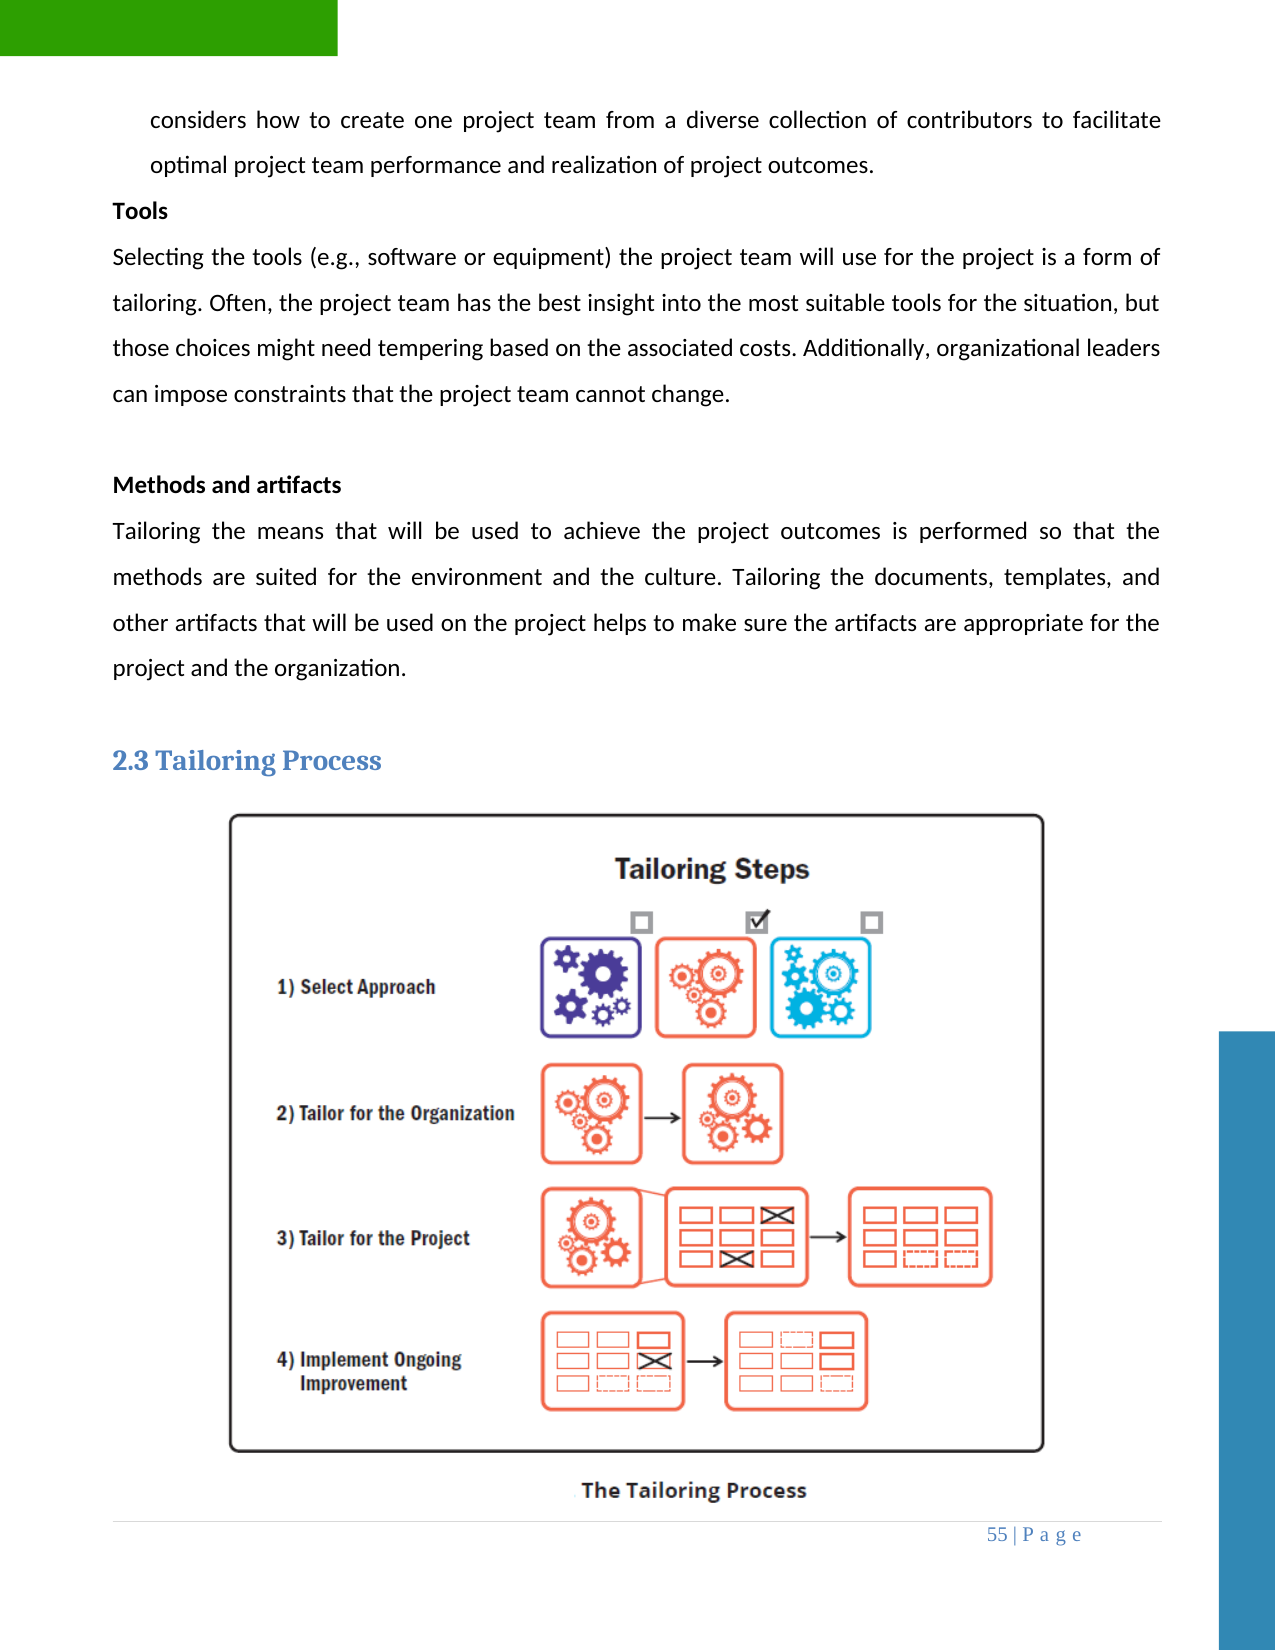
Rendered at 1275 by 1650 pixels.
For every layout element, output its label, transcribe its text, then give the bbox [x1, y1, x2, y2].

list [112, 104, 1162, 180]
text Selecting the tools (e.g., software or equipment) the project team will use for the project is a form of tailoring. Often, the project team has the best insight into the most suitable tools for the situation, but those choices might need tempering based on the associated costs. Additionally, organizational leaders can impose constraints that the project team cannot change. [112, 241, 1162, 409]
picture [213, 794, 1062, 1508]
text Methods and artifacts [112, 469, 1162, 500]
text Tools [112, 195, 1162, 226]
text Tailoring the means that will be used to achieve the project outcomes is performed so that the methods are suited for the environment and the culture. Tailoring the documents, templates, and other artifacts that will be used on the project helps to make sure the artifacts are appropriate for the project and the organization. [112, 515, 1162, 683]
text 2.3 Tailoring Process [112, 744, 1162, 777]
